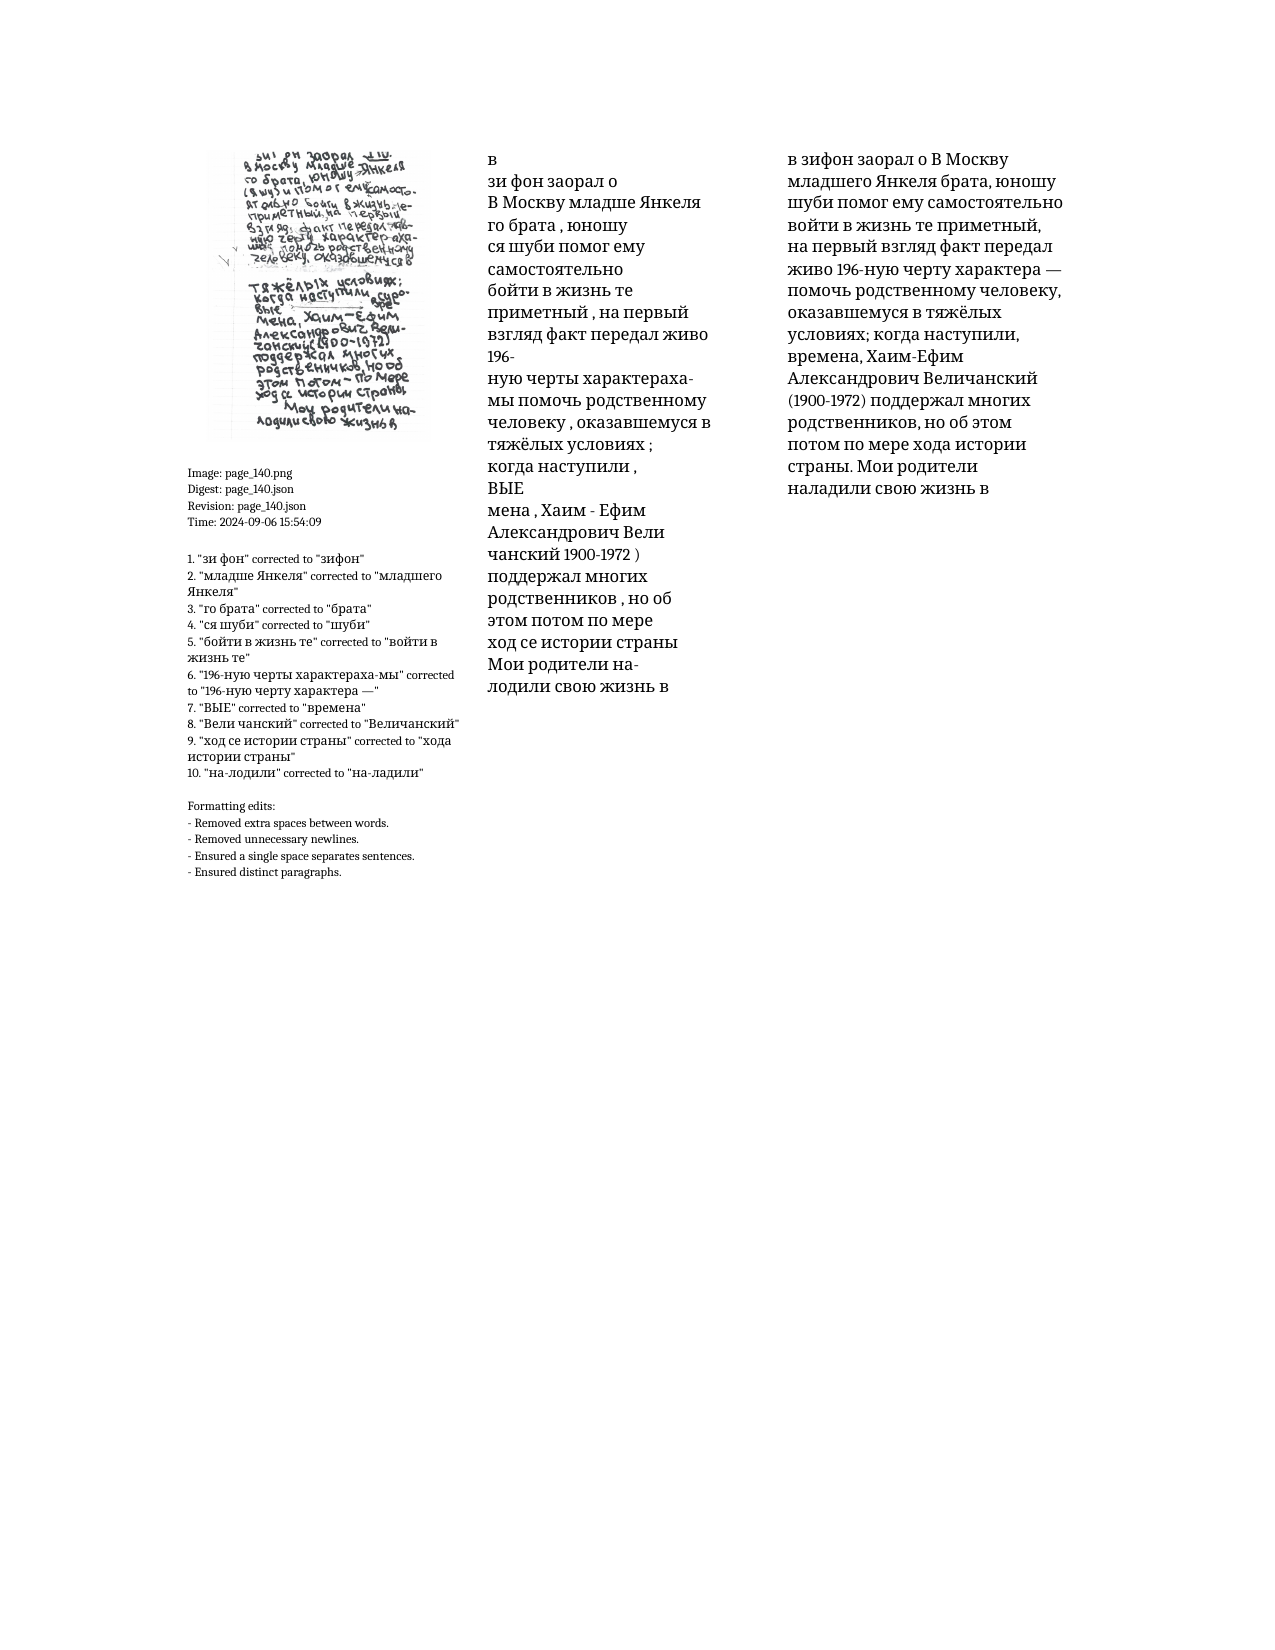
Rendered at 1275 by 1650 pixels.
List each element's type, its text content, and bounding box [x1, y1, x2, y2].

table_header Image: page_140.png Digest: page_140.json Revision: page_140.json Time: 2024-09-06 15:54:09 1. "зи фон" corrected to "зифон" 2. "младше Янкеля" corrected to "младшего Янкеля" 3. "го брата" corrected to "брата" 4. "ся шуби" corrected to "шуби" 5. "бойти в жизнь те" corrected to "войти в жизнь те" 6. "196-ную черты характераха-мы" corrected to "196-ную черту характера —" 7. "ВЫЕ" corrected to "времена" 8. "Вели чанский" corrected to "Величанский" 9. "ход се истории страны" corrected to "хода истории страны" 10. "на-лодили" corrected to "на-ладили" Formatting edits: - Removed extra spaces between words. - Removed unnecessary newlines. - Ensured a single space separates sentences. - Ensured distinct paragraphs. [176, 150, 476, 1500]
table_header в зифон заорал о В Москву младшего Янкеля брата, юношу шуби помог ему самостоятельно войти в жизнь те приметный, на первый взгляд факт передал живо 196-ную черту характера — помочь родственному человеку, оказавшемуся в тяжёлых условиях; когда наступили, времена, Хаим-Ефим Александрович Величанский (1900-1972) поддержал многих родственников, но об этом потом по мере хода истории страны. Мои родители наладили свою жизнь в [776, 150, 1076, 1500]
table_header в зи фон заорал о В Москву младше Янкеля го брата , юношу ся шуби помог ему самостоятельно бойти в жизнь те приметный , на первый взгляд факт передал живо 196- ную черты характераха- мы помочь родственному человеку , оказавшемуся в тяжёлых условиях ; когда наступили , ВЫЕ мена , Хаим - Ефим Александрович Вели чанский 1900-1972 ) поддержал многих родственников , но об этом потом по мере ход се истории страны Мои родители на- лодили свою жизнь в [476, 150, 776, 1500]
picture [206, 150, 432, 442]
